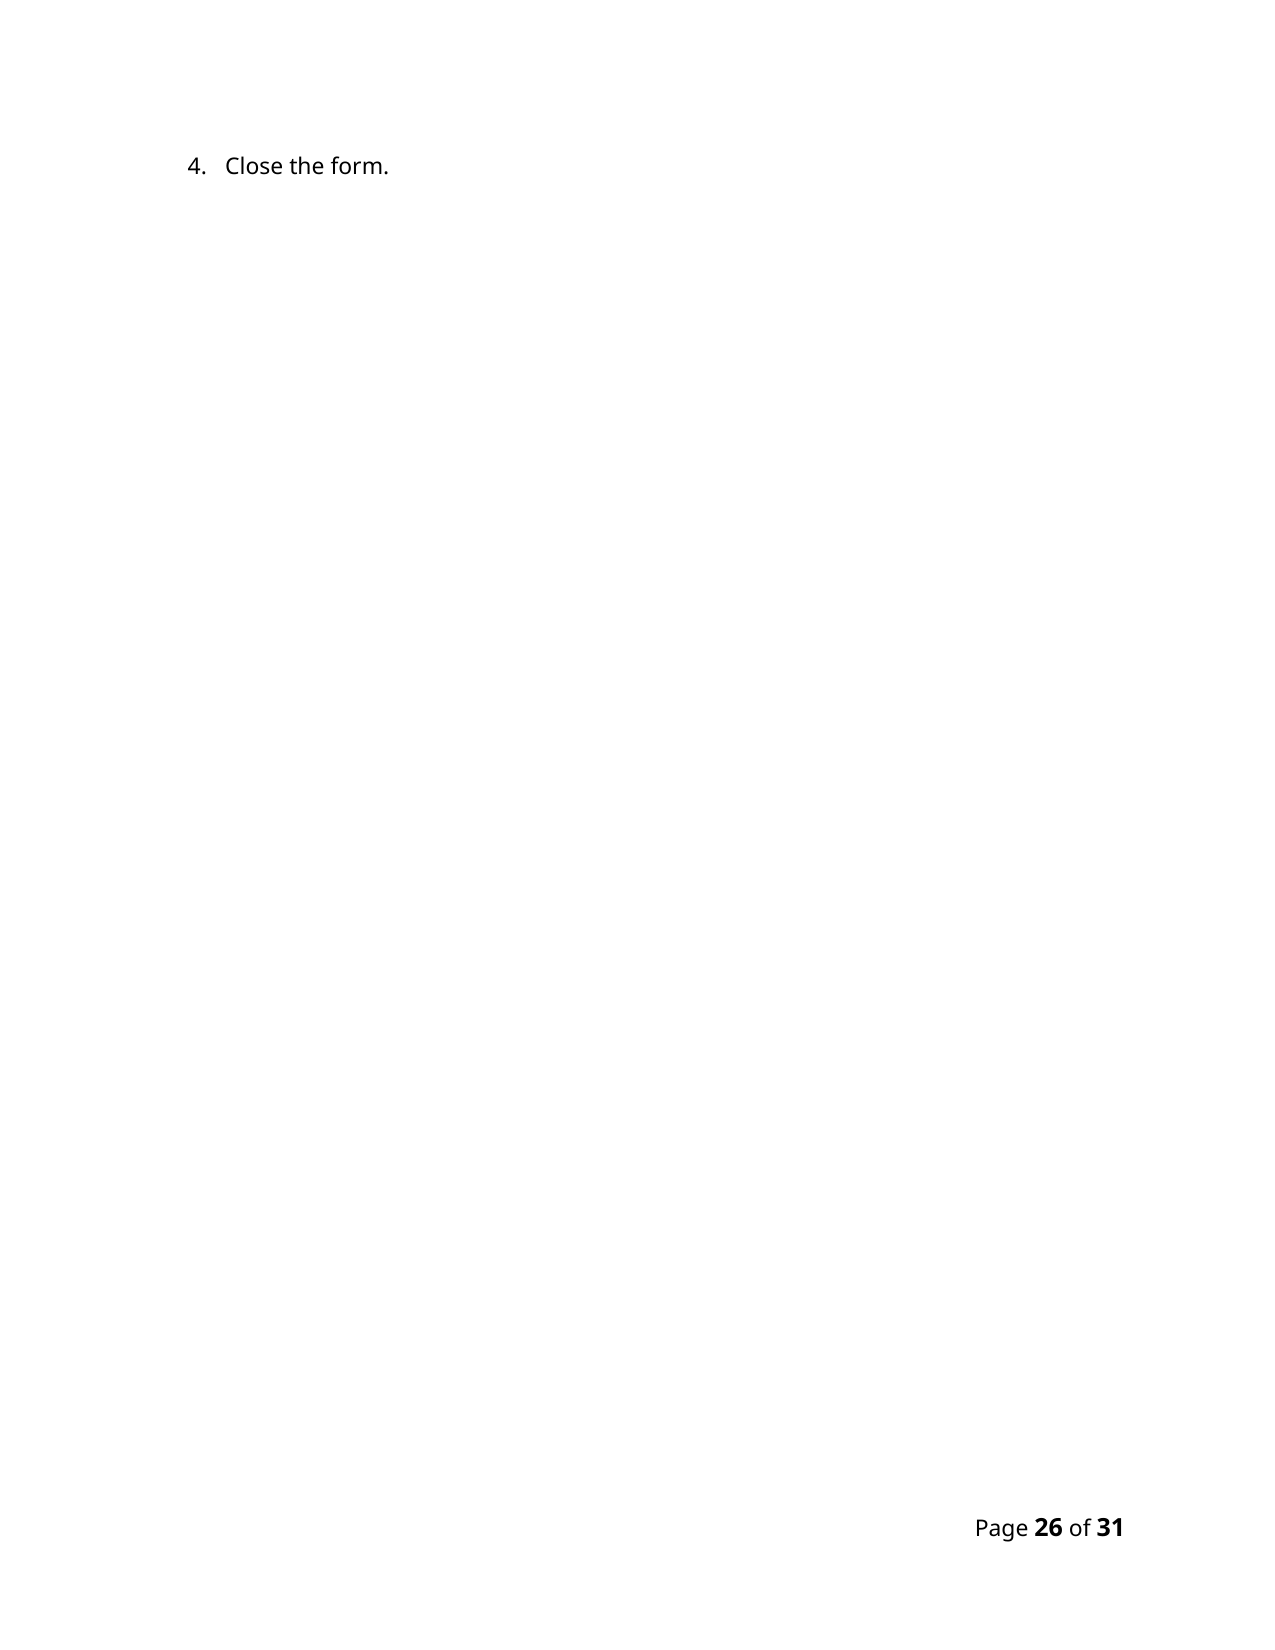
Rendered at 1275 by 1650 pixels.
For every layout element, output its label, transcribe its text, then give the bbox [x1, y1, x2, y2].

list Close the form. [187, 150, 1125, 181]
